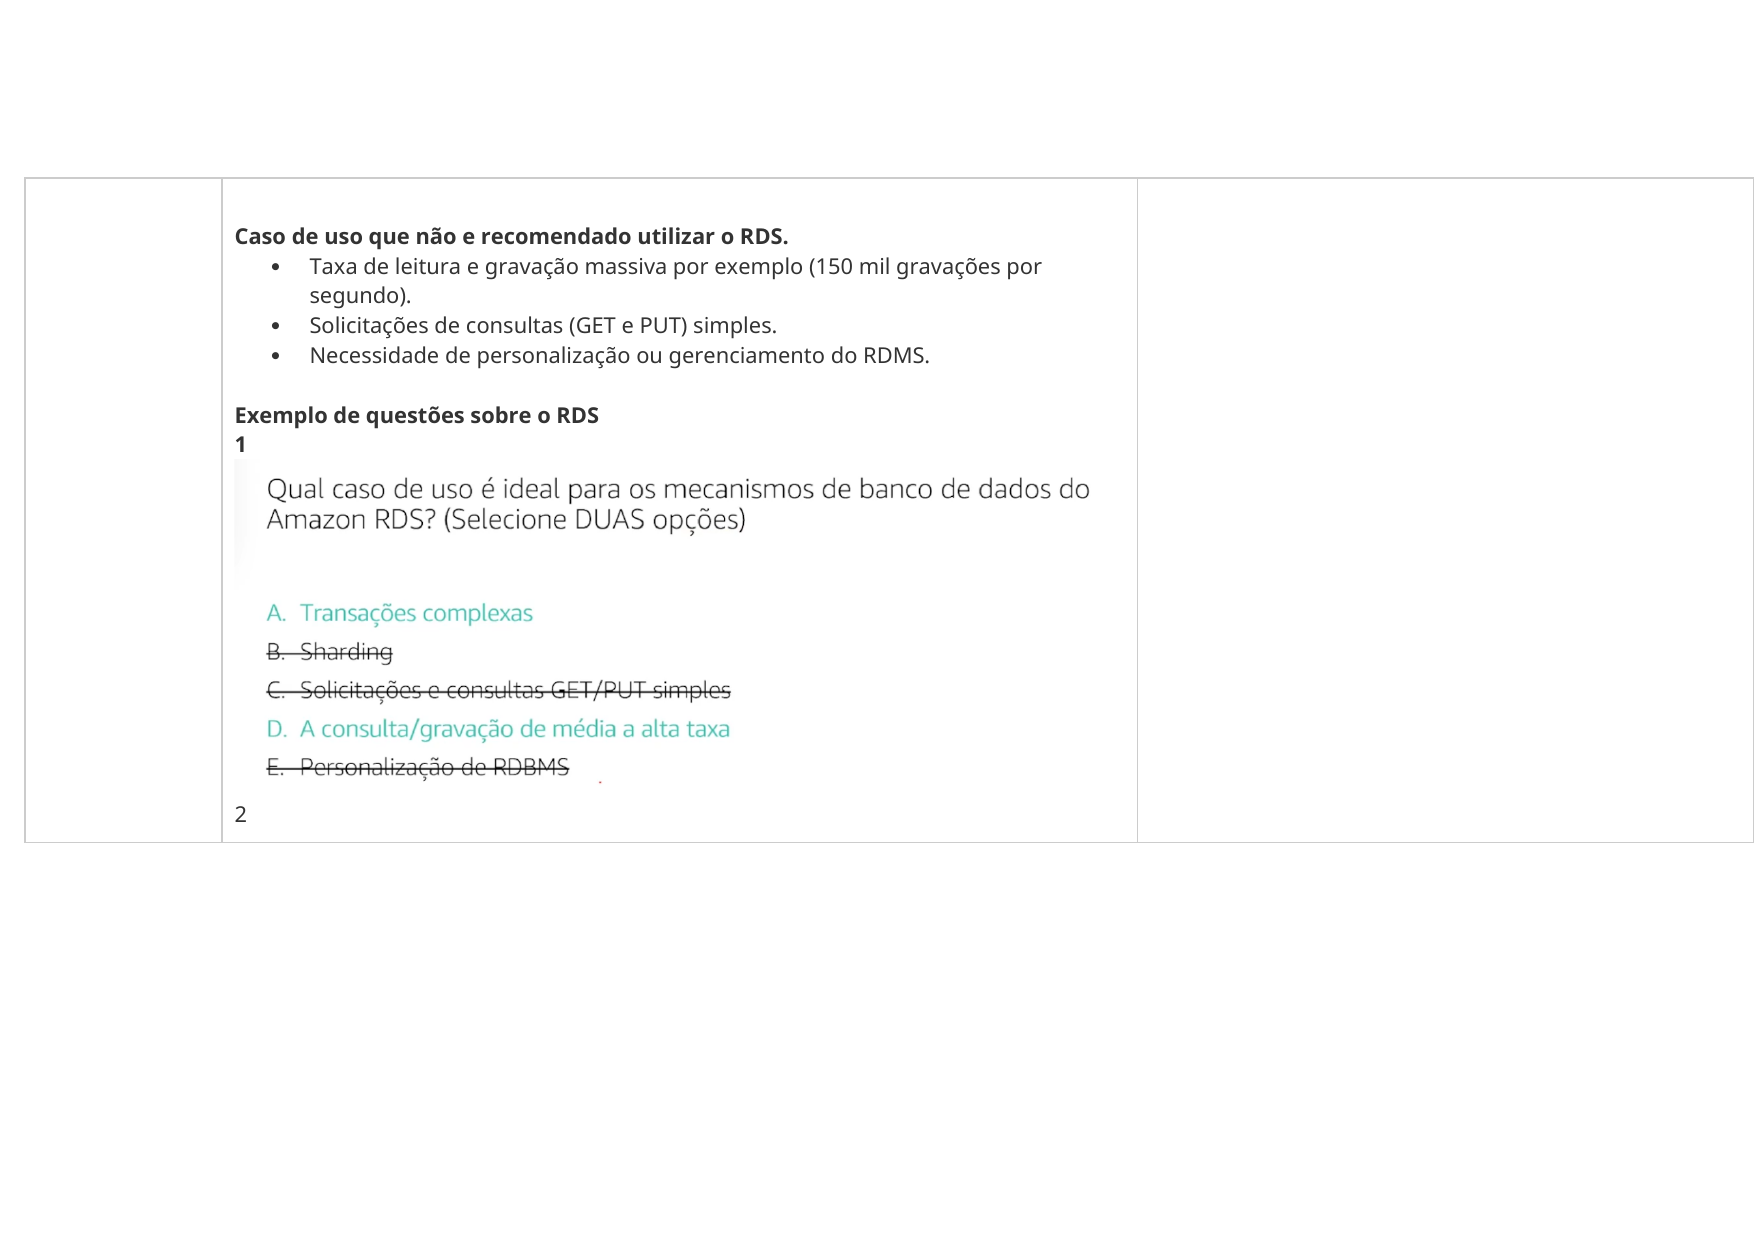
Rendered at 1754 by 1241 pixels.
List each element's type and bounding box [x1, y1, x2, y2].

table_cell [223, 179, 1137, 842]
table_cell [1138, 179, 1753, 842]
picture [234, 459, 1121, 800]
table_cell [26, 179, 221, 842]
